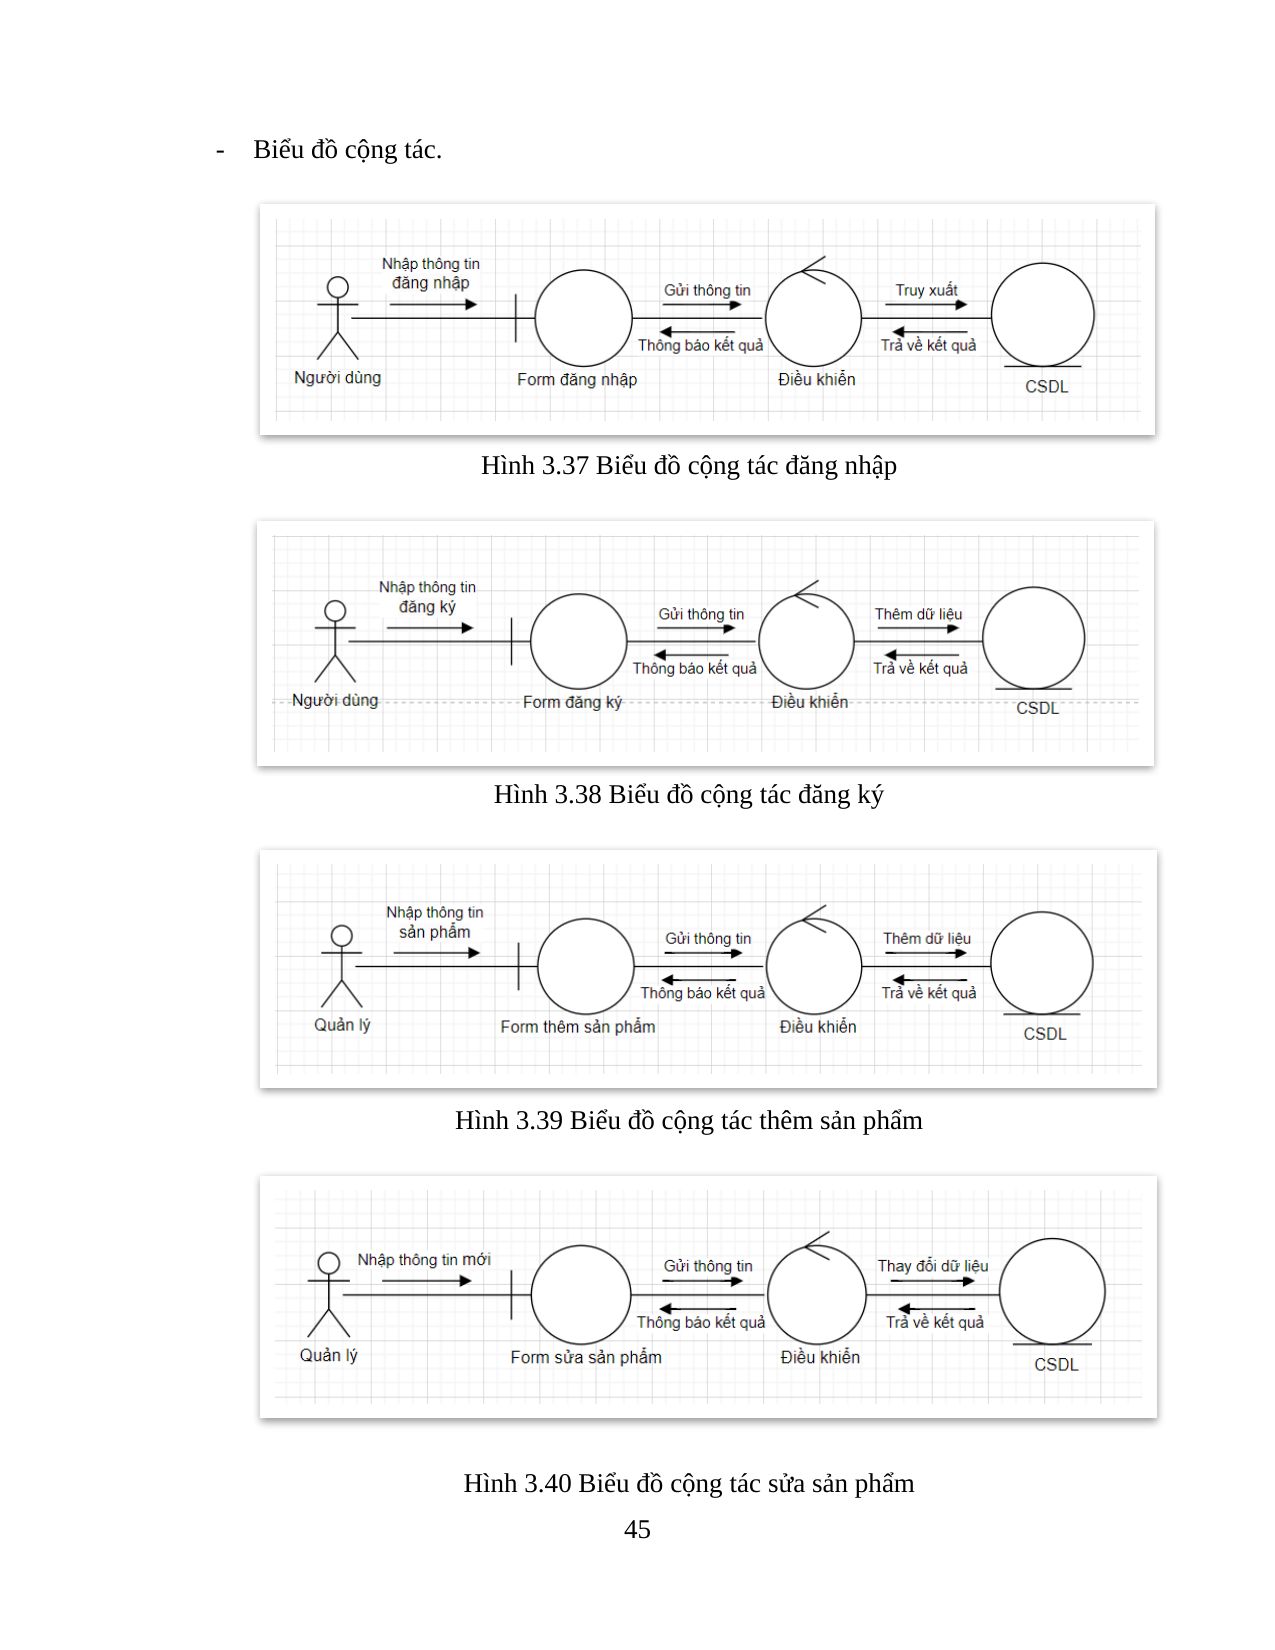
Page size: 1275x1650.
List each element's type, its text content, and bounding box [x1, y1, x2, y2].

list Hình 3.37 Biểu đồ cộng tác đăng nhập [253, 449, 1125, 481]
picture [275, 864, 1142, 1074]
list Hình 3.38 Biểu đồ cộng tác đăng ký [253, 778, 1125, 810]
picture [272, 535, 1139, 752]
list Hình 3.39 Biểu đồ cộng tác thêm sản phẩm [253, 1104, 1125, 1136]
picture [275, 1190, 1142, 1404]
list Biểu đồ cộng tác. [216, 133, 1125, 164]
list Hình 3.40 Biểu đồ cộng tác sửa sản phẩm [253, 1467, 1125, 1498]
picture [275, 219, 1141, 421]
